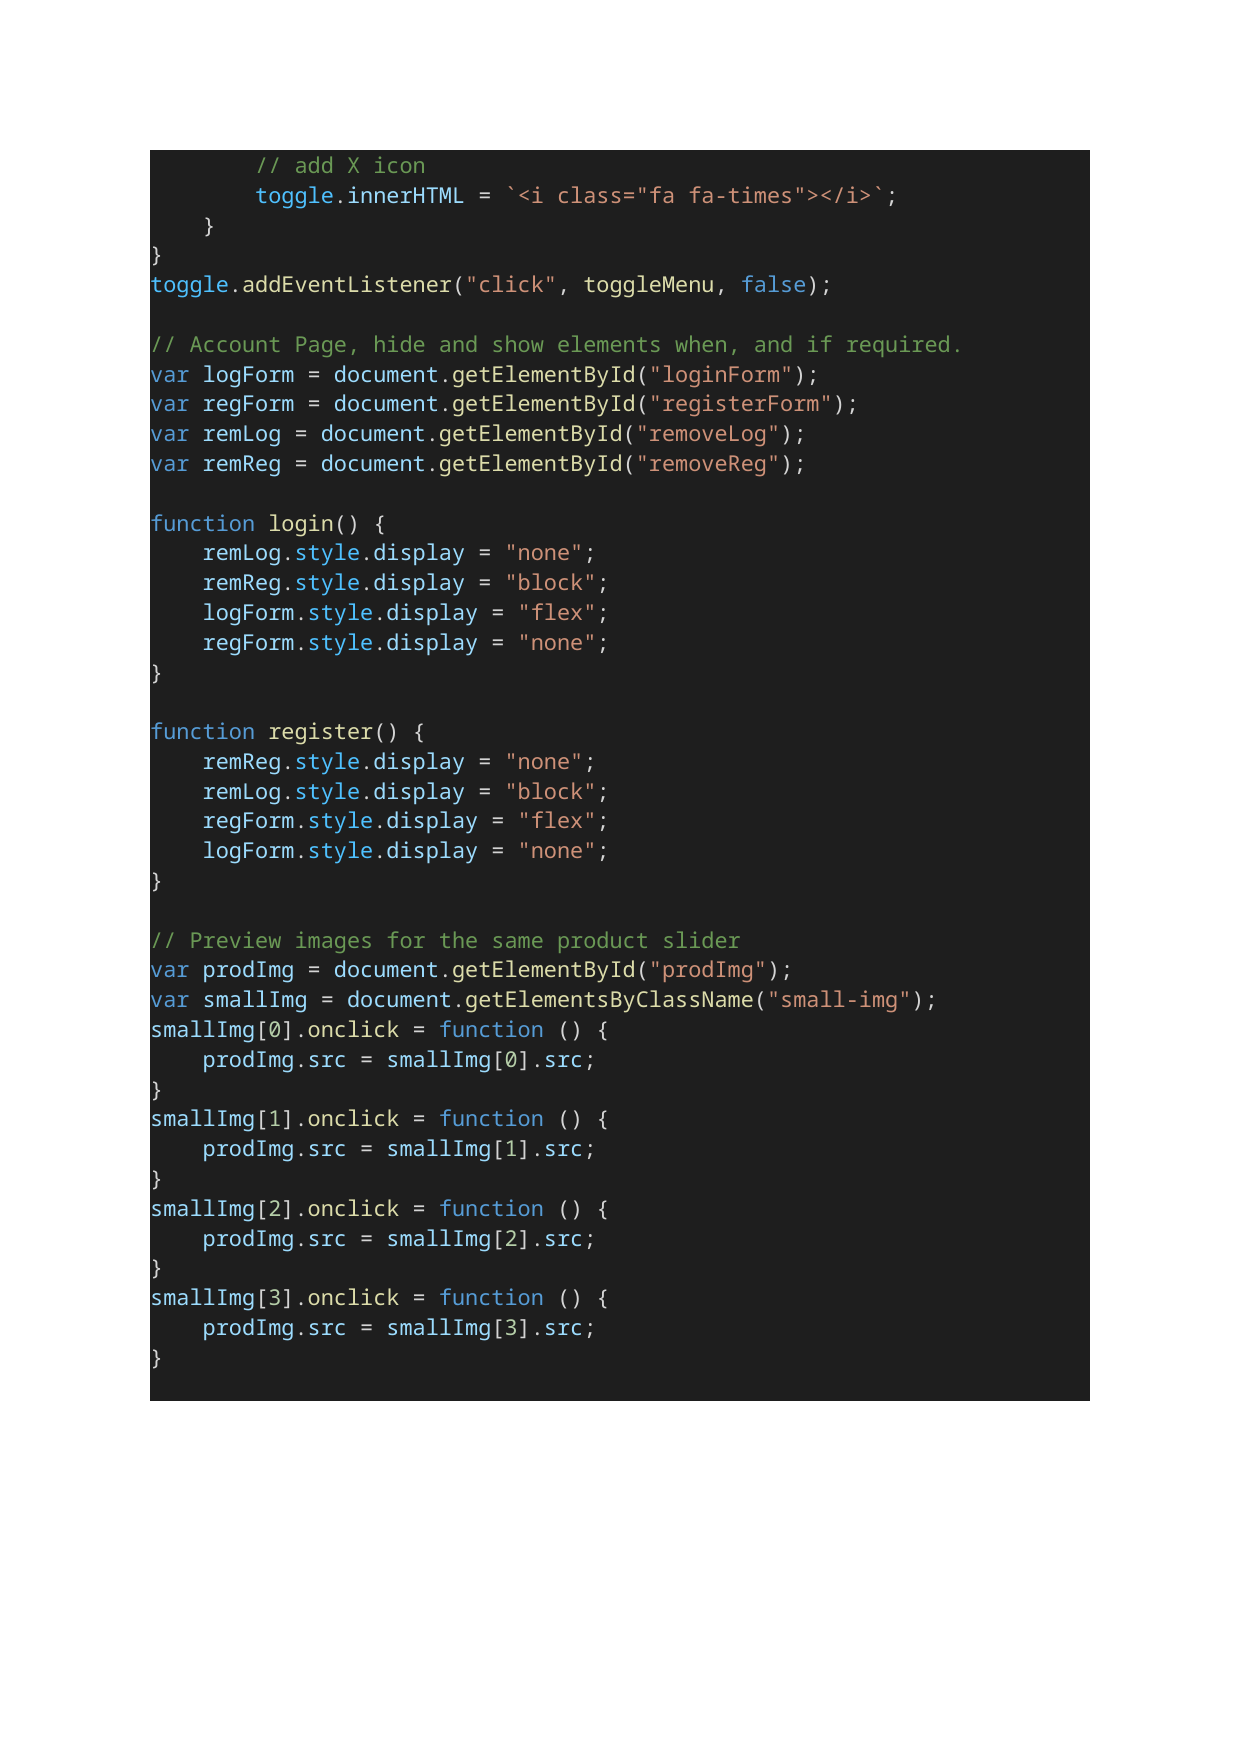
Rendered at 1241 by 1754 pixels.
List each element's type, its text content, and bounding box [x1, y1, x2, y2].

text smallImg[3].onclick = function () { [150, 1282, 1090, 1312]
text toggle.innerHTML = `<i class="fa fa-times"></i>`; [150, 180, 1090, 209]
text remLog.style.display = "none"; [150, 537, 1090, 567]
text remReg.style.display = "none"; [150, 746, 1090, 776]
text var remReg = document.getElementById("removeReg"); [150, 448, 1090, 478]
text logForm.style.display = "none"; [150, 835, 1090, 865]
text var smallImg = document.getElementsByClassName("small-img"); [150, 984, 1090, 1014]
text remReg.style.display = "block"; [150, 567, 1090, 597]
text regForm.style.display = "flex"; [150, 805, 1090, 835]
text } [150, 239, 1090, 269]
text prodImg.src = smallImg[0].src; [150, 1044, 1090, 1073]
text smallImg[0].onclick = function () { [150, 1014, 1090, 1044]
text } [150, 865, 1090, 895]
text var prodImg = document.getElementById("prodImg"); [150, 954, 1090, 984]
text smallImg[1].onclick = function () { [150, 1103, 1090, 1133]
text logForm.style.display = "flex"; [150, 597, 1090, 627]
text var remLog = document.getElementById("removeLog"); [150, 418, 1090, 448]
text function register() { [150, 716, 1090, 746]
text } [150, 1163, 1090, 1193]
text // Preview images for the same product slider [150, 924, 1090, 954]
text remLog.style.display = "block"; [150, 776, 1090, 805]
text } [150, 1342, 1090, 1371]
text var logForm = document.getElementById("loginForm"); [150, 358, 1090, 388]
text } [150, 656, 1090, 686]
text prodImg.src = smallImg[3].src; [150, 1312, 1090, 1342]
text } [150, 209, 1090, 239]
text } [150, 1073, 1090, 1103]
text // Account Page, hide and show elements when, and if required. [150, 329, 1090, 358]
text prodImg.src = smallImg[2].src; [150, 1222, 1090, 1252]
text regForm.style.display = "none"; [150, 627, 1090, 656]
text smallImg[2].onclick = function () { [150, 1193, 1090, 1222]
text // add X icon [150, 150, 1090, 180]
text } [150, 1252, 1090, 1282]
text prodImg.src = smallImg[1].src; [150, 1133, 1090, 1163]
text function login() { [150, 507, 1090, 537]
text var regForm = document.getElementById("registerForm"); [150, 388, 1090, 418]
text toggle.addEventListener("click", toggleMenu, false); [150, 269, 1090, 299]
